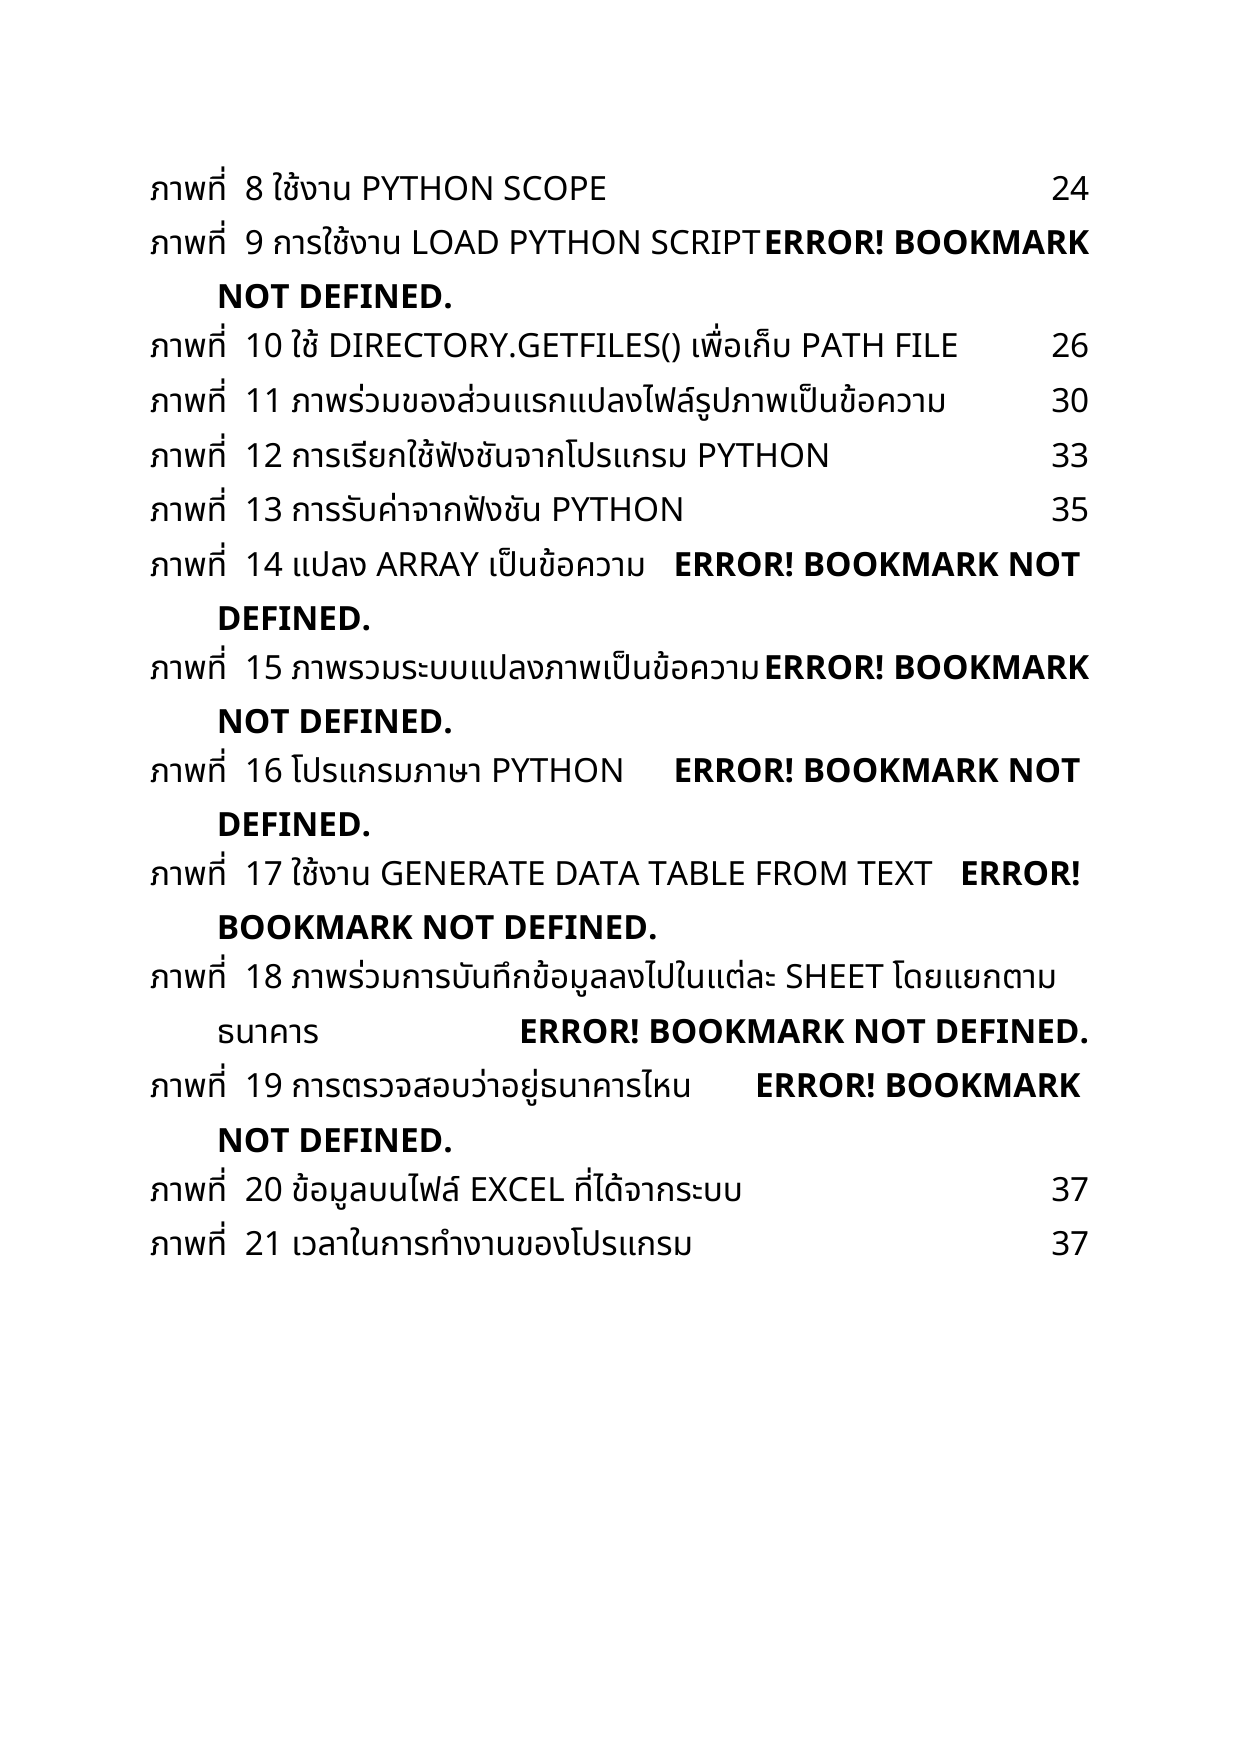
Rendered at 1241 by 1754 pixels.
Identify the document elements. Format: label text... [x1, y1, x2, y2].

text ภาพที่ 20 ข้อมูลบนไฟล์ Excel ที่ได้จากระบบ 37 [150, 1165, 1090, 1216]
text ภาพที่ 13 การรับค่าจากฟังชัน Python 35 [150, 486, 1090, 537]
text ภาพที่ 11 ภาพร่วมของส่วนแรกแปลงไฟล์รูปภาพเป็นข้อความ 30 [150, 377, 1090, 427]
text ภาพที่ 12 การเรียกใช้ฟังชันจากโปรแกรม Python 33 [150, 431, 1090, 482]
text ภาพที่ 17 ใช้งาน Generate Data Table From Text Error! Bookmark not defined. [150, 850, 1090, 949]
text ภาพที่ 18 ภาพร่วมการบันทึกข้อมูลลงไปในแต่ละ Sheet โดยแยกตามธนาคาร Error! Bookmark not defined. [150, 953, 1090, 1058]
text ภาพที่ 10 ใช้ Directory.GetFiles() เพื่อเก็บ Path File 26 [150, 322, 1090, 373]
text ภาพที่ 21 เวลาในการทำงานของโปรแกรม 37 [150, 1220, 1090, 1271]
text ภาพที่ 9 การใช้งาน Load Python Script Error! Bookmark not defined. [150, 219, 1090, 319]
text ภาพที่ 8 ใช้งาน Python Scope 24 [150, 164, 1090, 215]
text ภาพที่ 19 การตรวจสอบว่าอยู่ธนาคารไหน Error! Bookmark not defined. [150, 1062, 1090, 1162]
text ภาพที่ 15 ภาพรวมระบบแปลงภาพเป็นข้อความ Error! Bookmark not defined. [150, 644, 1090, 743]
text ภาพที่ 14 แปลง Array เป็นข้อความ Error! Bookmark not defined. [150, 541, 1090, 640]
text ภาพที่ 16 โปรแกรมภาษา Python Error! Bookmark not defined. [150, 747, 1090, 846]
